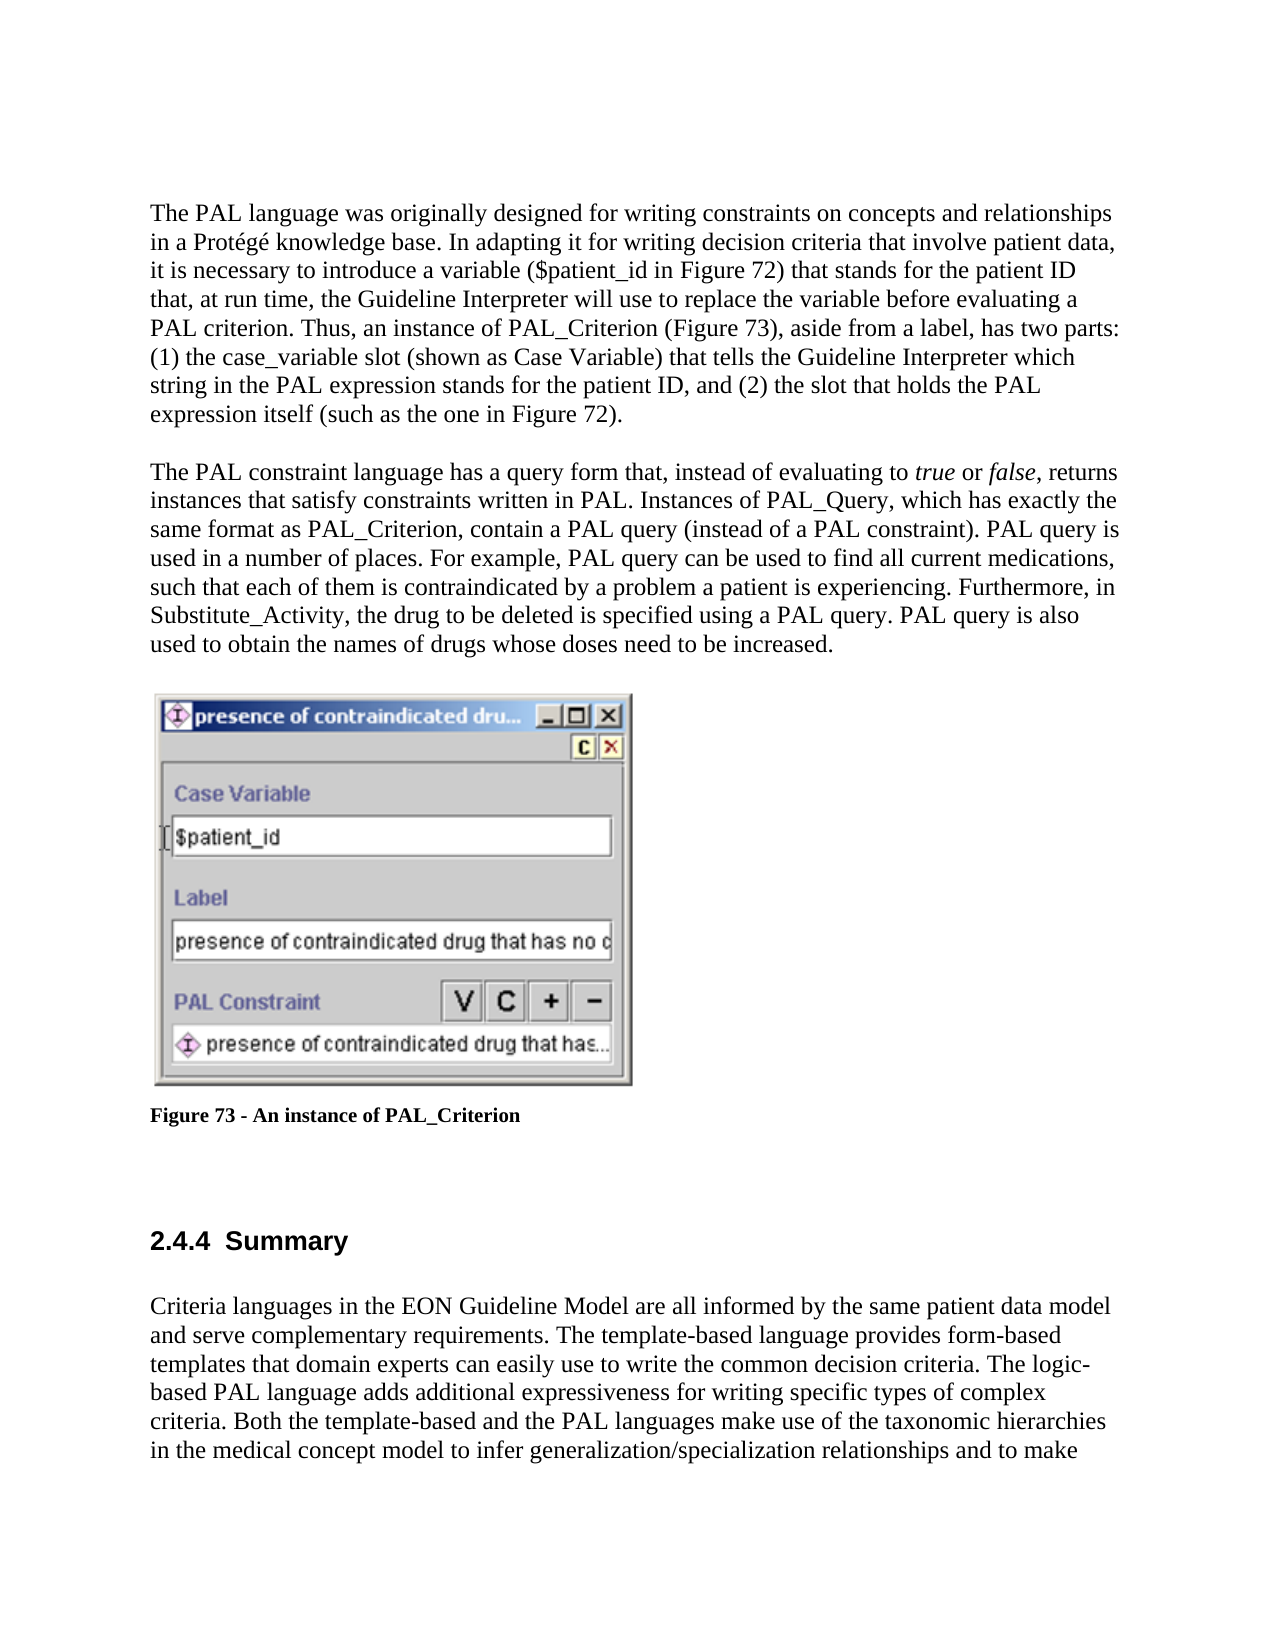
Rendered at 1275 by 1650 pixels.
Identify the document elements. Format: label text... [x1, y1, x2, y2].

text The PAL constraint language has a query form that, instead of evaluating to true or false, returns instances that satisfy constraints written in PAL. Instances of PAL_Query, which has exactly the same format as PAL_Criterion, contain a PAL query (instead of a PAL constraint). PAL query is used in a number of places. For example, PAL query can be used to find all current medications, such that each of them is contraindicated by a problem a patient is experiencing. Furthermore, in Substitute_Activity, the drug to be deleted is specified using a PAL query. PAL query is also used to obtain the names of drugs whose doses need to be increased. [150, 457, 1125, 658]
subtitle Summary [150, 1225, 1125, 1256]
text Figure 73 - An instance of PAL_Criterion [150, 1103, 1125, 1127]
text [150, 1291, 1125, 1464]
picture [150, 686, 636, 1091]
text The PAL language was originally designed for writing constraints on concepts and relationships in a Protégé knowledge base. In adapting it for writing decision criteria that involve patient data, it is necessary to introduce a variable ($patient_id in Figure 72) that stands for the patient ID that, at run time, the Guideline Interpreter will use to replace the variable before evaluating a PAL criterion. Thus, an instance of PAL_Criterion (Figure 73), aside from a label, has two parts: (1) the case_variable slot (shown as Case Variable) that tells the Guideline Interpreter which string in the PAL expression stands for the patient ID, and (2) the slot that holds the PAL expression itself (such as the one in Figure 72). [150, 198, 1125, 428]
